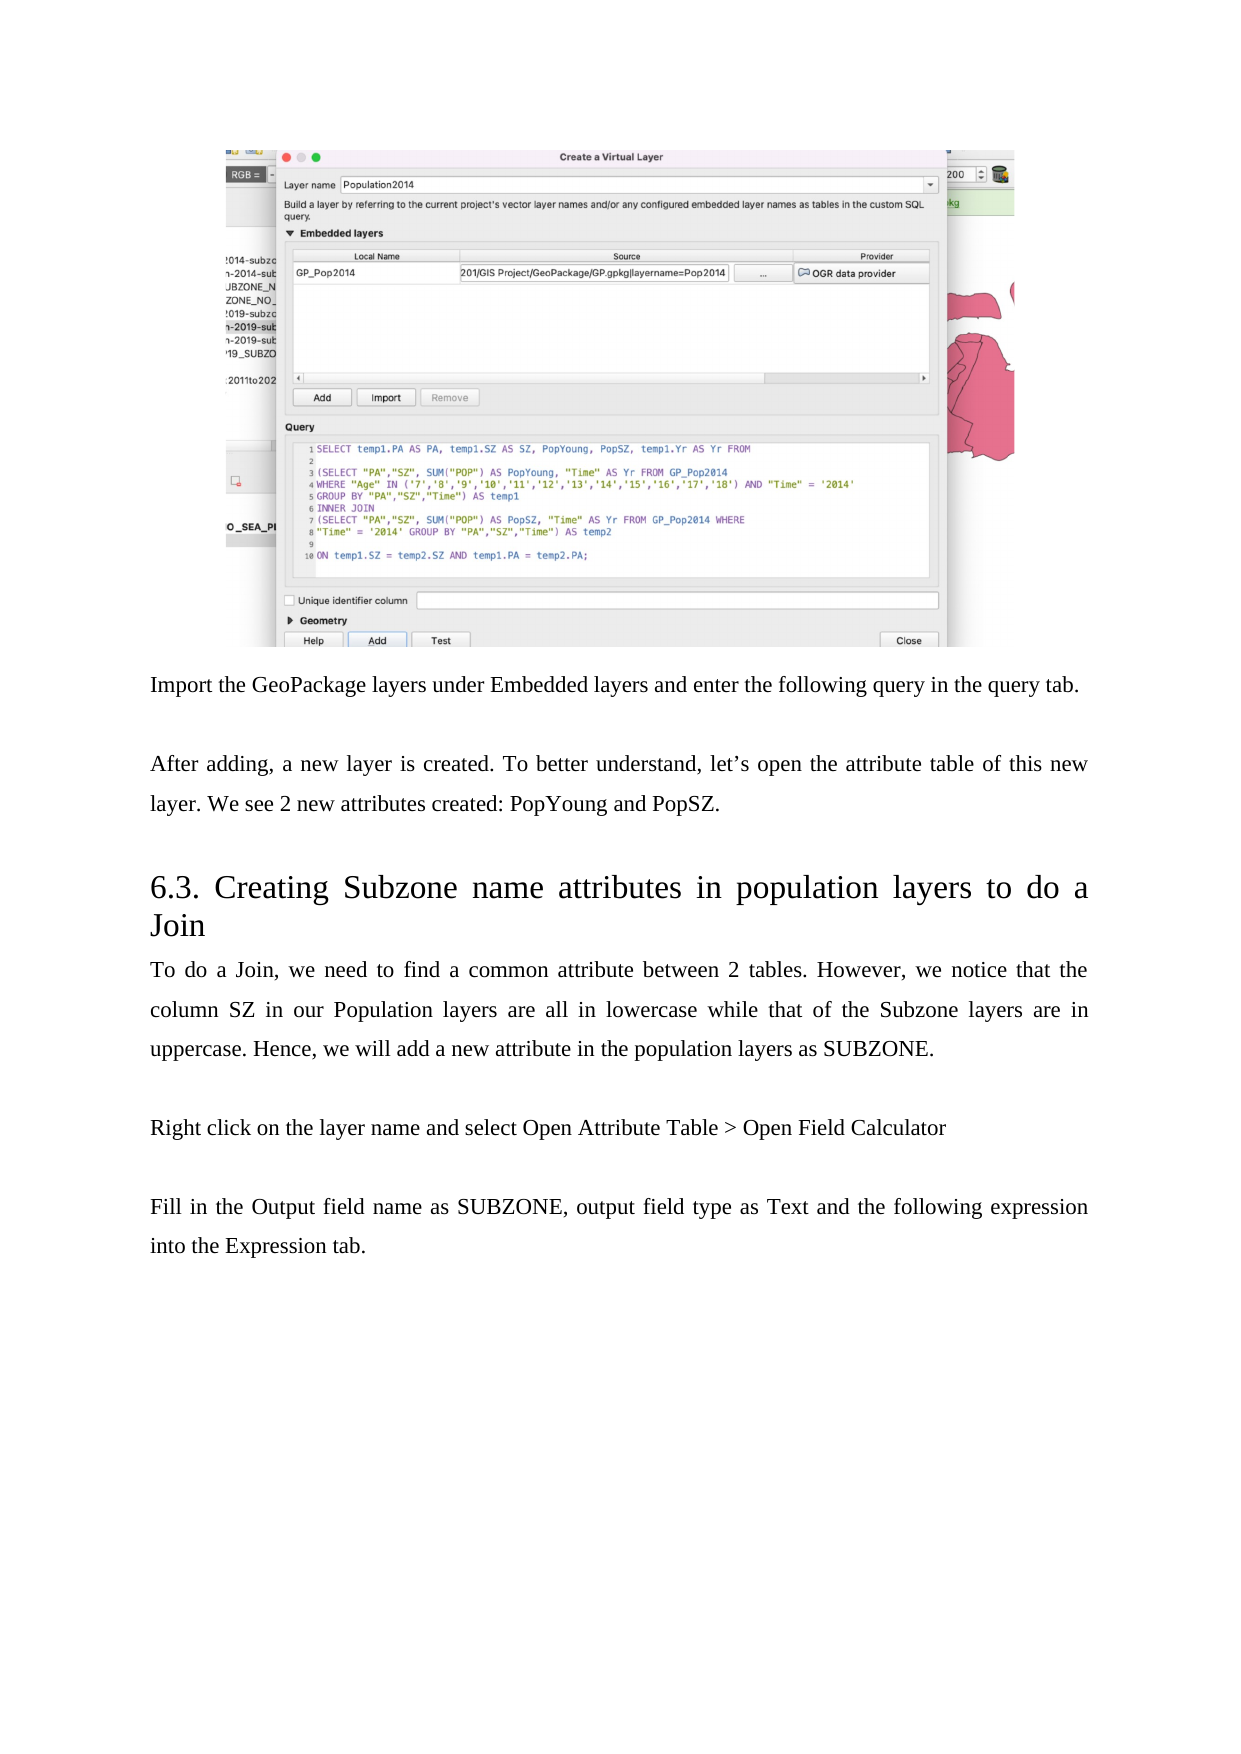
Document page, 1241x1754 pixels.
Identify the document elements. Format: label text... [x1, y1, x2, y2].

text To do a Join, we need to find a common attribute between 2 tables. However, we notice that the column SZ in our Population layers are all in lowercase while that of the Subzone layers are in uppercase. Hence, we will add a new attribute in the population layers as SUBZONE. [150, 956, 1090, 1061]
picture [225, 150, 1015, 647]
text After adding, a new layer is created. To better understand, let’s open the attribute table of this new layer. We see 2 new attributes created: PopYoung and PopSZ. [150, 751, 1090, 816]
text Fill in the Output field name as SUBZONE, output field type as Text and the following expression into the Expression tab. [150, 1193, 1090, 1259]
text Import the GeoPackage layers under Embedded layers and enter the following query in the query tab. [150, 672, 1090, 698]
text Right click on the layer name and select Open Attribute Table > Open Field Calculator [150, 1114, 1090, 1140]
subtitle 6.3. Creating Subzone name attributes in population layers to do a Join [150, 867, 1090, 944]
